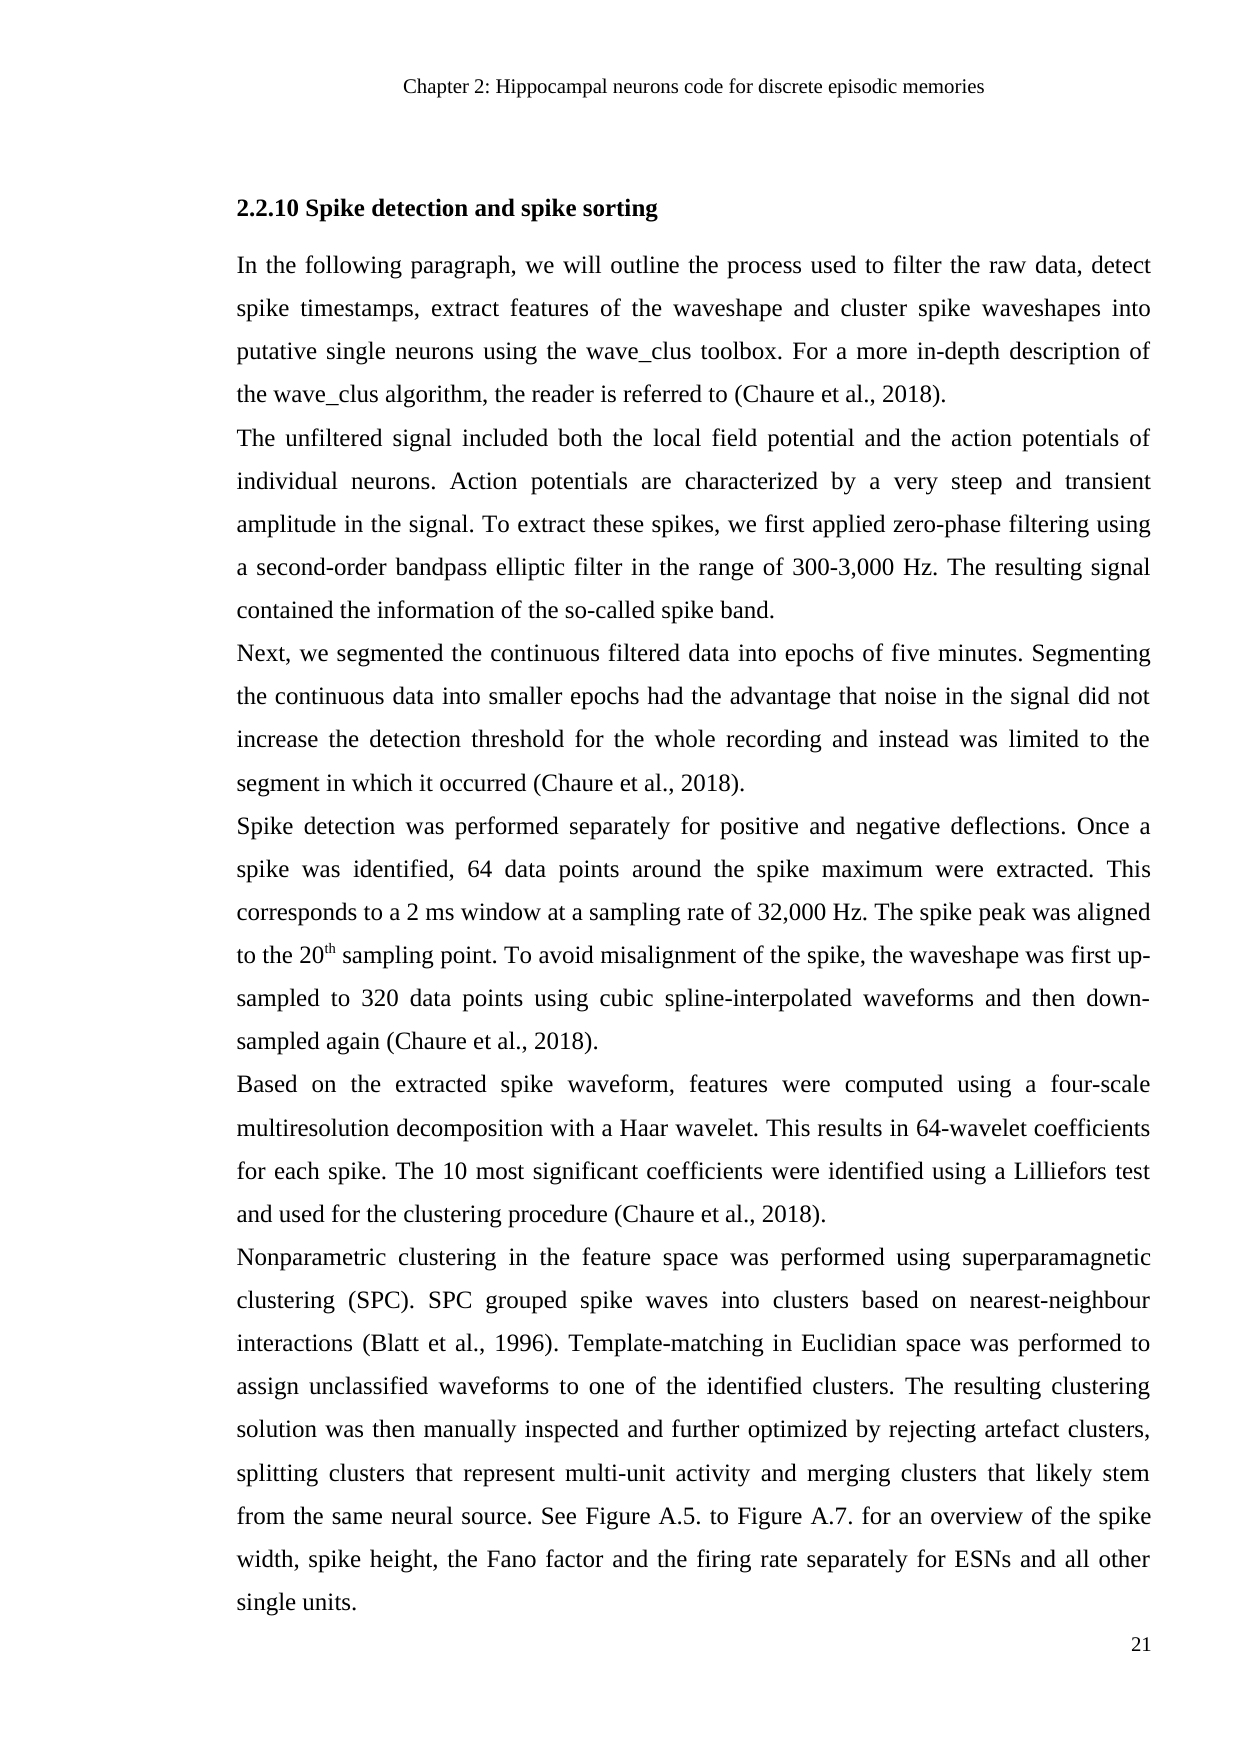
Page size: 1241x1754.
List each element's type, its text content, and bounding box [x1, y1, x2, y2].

text The unfiltered signal included both the local field potential and the action potentials of individual neurons. Action potentials are characterized by a very steep and transient amplitude in the signal. To extract these spikes, we first applied zero-phase filtering using a second-order bandpass elliptic filter in the range of 300-3,000 Hz. The resulting signal contained the information of the so-called spike band. [236, 423, 1152, 624]
text Spike detection was performed separately for positive and negative deflections. Once a spike was identified, 64 data points around the spike maximum were extracted. This corresponds to a 2 ms window at a sampling rate of 32,000 Hz. The spike peak was aligned to the 20th sampling point. To avoid misalignment of the spike, the waveshape was first up-sampled to 320 data points using cubic spline-interpolated waveforms and then down-sampled again (Chaure et al., 2018). [236, 811, 1152, 1055]
text Nonparametric clustering in the feature space was performed using superparamagnetic clustering (SPC). SPC grouped spike waves into clusters based on nearest-neighbour interactions (Blatt et al., 1996). Template-matching in Euclidian space was performed to assign unclassified waveforms to one of the identified clusters. The resulting clustering solution was then manually inspected and further optimized by rejecting artefact clusters, splitting clusters that represent multi-unit activity and merging clusters that likely stem from the same neural source. See Figure A.5. to A.7. for an overview of the spike width, spike height, the Fano factor and the firing rate separately for ESNs and all other single units. [236, 1242, 1152, 1616]
text Next, we segmented the continuous filtered data into epochs of five minutes. Segmenting the continuous data into smaller epochs had the advantage that noise in the signal did not increase the detection threshold for the whole recording and instead was limited to the segment in which it occurred (Chaure et al., 2018). [236, 638, 1152, 796]
text In the following paragraph, we will outline the process used to filter the raw data, detect spike timestamps, extract features of the waveshape and cluster spike waveshapes into putative single neurons using the wave_clus toolbox. For a more in-depth description of the wave_clus algorithm, the reader is referred to (Chaure et al., 2018). [236, 250, 1152, 408]
subtitle 2.2.10 Spike detection and spike sorting [236, 193, 1152, 221]
text Based on the extracted spike waveform, features were computed using a four-scale multiresolution decomposition with a Haar wavelet. This results in 64-wavelet coefficients for each spike. The 10 most significant coefficients were identified using a Lilliefors test and used for the clustering procedure (Chaure et al., 2018). [236, 1069, 1152, 1228]
